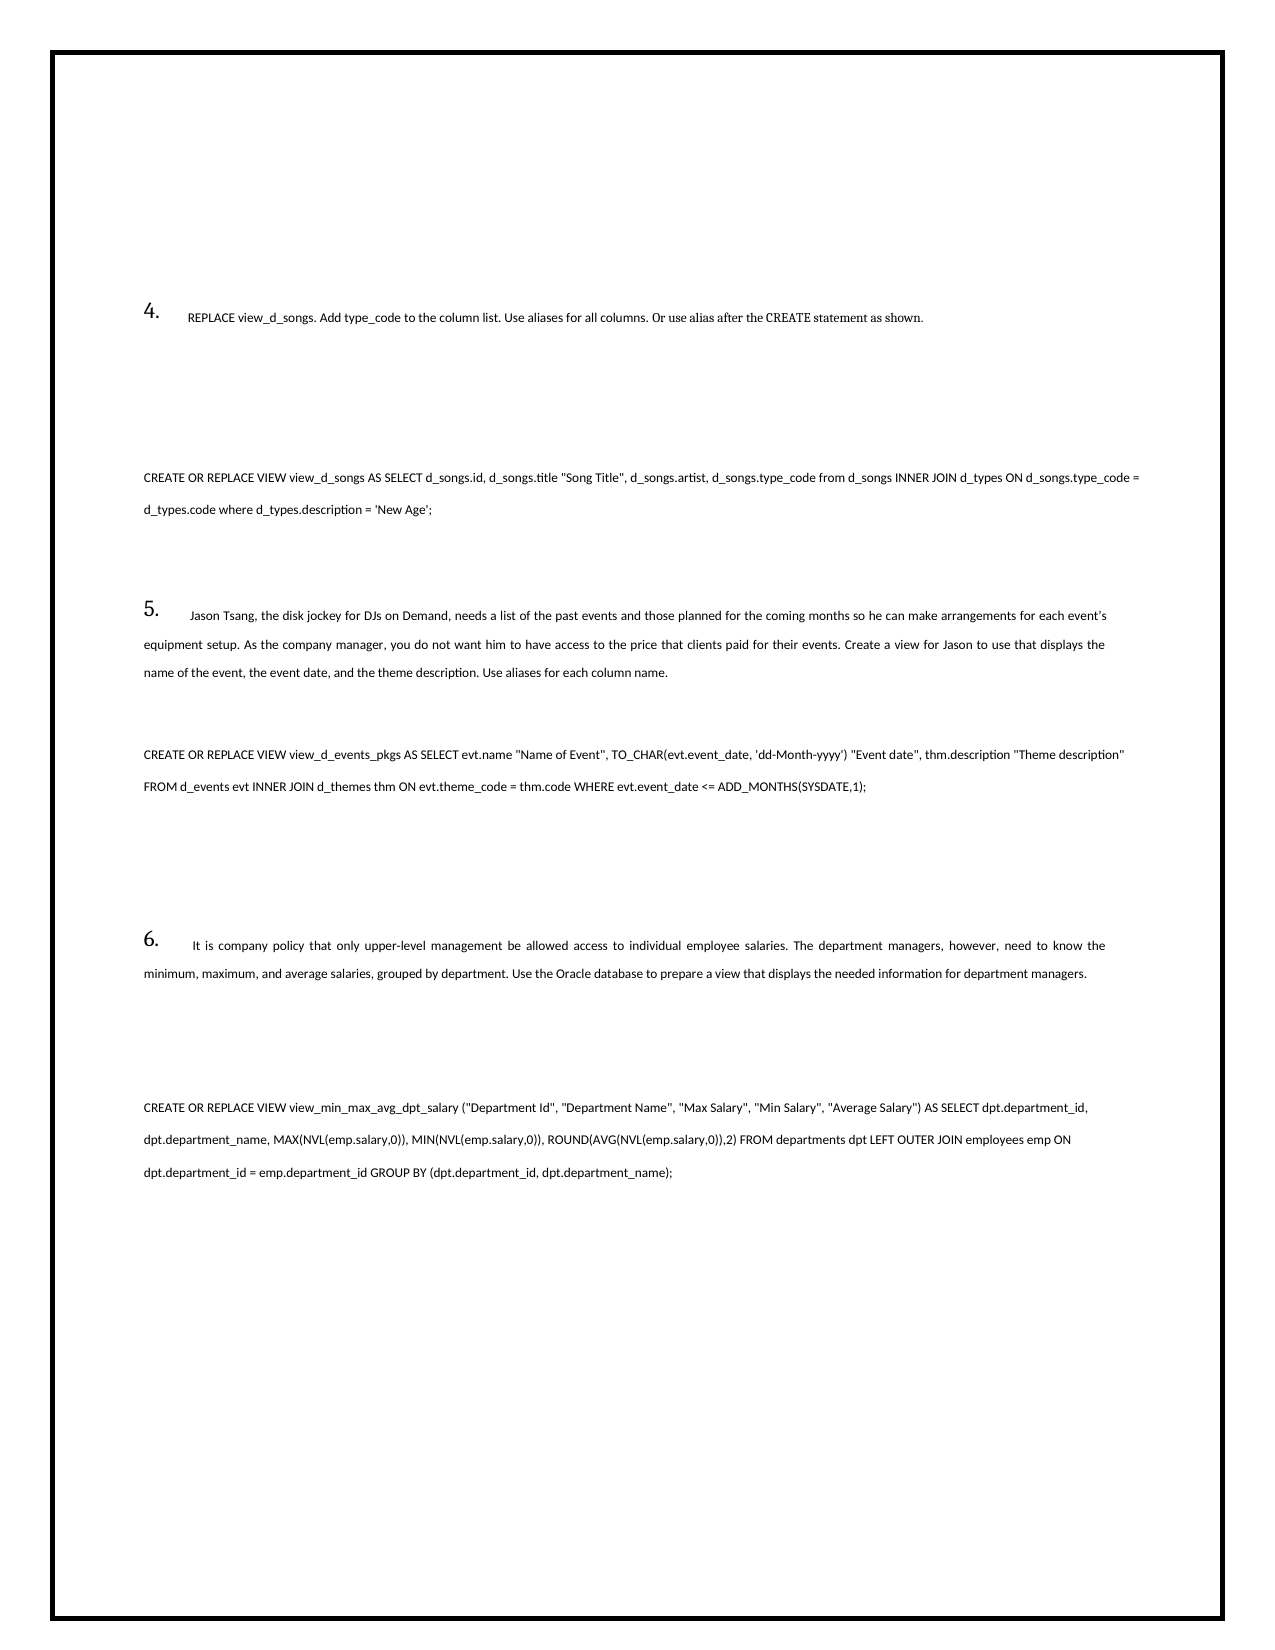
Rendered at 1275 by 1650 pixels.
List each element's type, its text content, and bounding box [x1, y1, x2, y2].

text CREATE OR REPLACE VIEW view_min_max_avg_dpt_salary ("Department Id", "Department Name", "Max Salary", "Min Salary", "Average Salary") AS SELECT dpt.department_id, dpt.department_name, MAX(NVL(emp.salary,0)), MIN(NVL(emp.salary,0)), ROUND(AVG(NVL(emp.salary,0)),2) FROM departments dpt LEFT OUTER JOIN employees emp ON dpt.department_id = emp.department_id GROUP BY (dpt.department_id, dpt.department_name); [144, 1088, 1144, 1180]
text CREATE OR REPLACE VIEW view_d_events_pkgs AS SELECT evt.name "Name of Event", TO_CHAR(evt.event_date, 'dd-Month-yyyy') "Event date", thm.description "Theme description" FROM d_events evt INNER JOIN d_themes thm ON evt.theme_code = thm.code WHERE evt.event_date <= ADD_MONTHS(SYSDATE,1); [144, 734, 1144, 795]
list It is company policy that only upper-level management be allowed access to individual employee salaries. The department managers, however, need to know the minimum, maximum, and average salaries, grouped by department. Use the Oracle database to prepare a view that displays the needed information for department managers. [143, 926, 1108, 982]
list Jason Tsang, the disk jockey for DJs on Demand, needs a list of the past events and those planned for the coming months so he can make arrangements for each event’s equipment setup. As the company manager, you do not want him to have access to the price that clients paid for their events. Create a view for Jason to use that displays the name of the event, the event date, and the theme description. Use aliases for each column name. [143, 596, 1108, 681]
list REPLACE view_d_songs. Add type_code to the column list. Use aliases for all columns. Or use alias after the CREATE statement as shown. [143, 298, 1144, 326]
text CREATE OR REPLACE VIEW view_d_songs AS SELECT d_songs.id, d_songs.title "Song Title", d_songs.artist, d_songs.type_code from d_songs INNER JOIN d_types ON d_songs.type_code = d_types.code where d_types.description = 'New Age'; [144, 458, 1144, 518]
